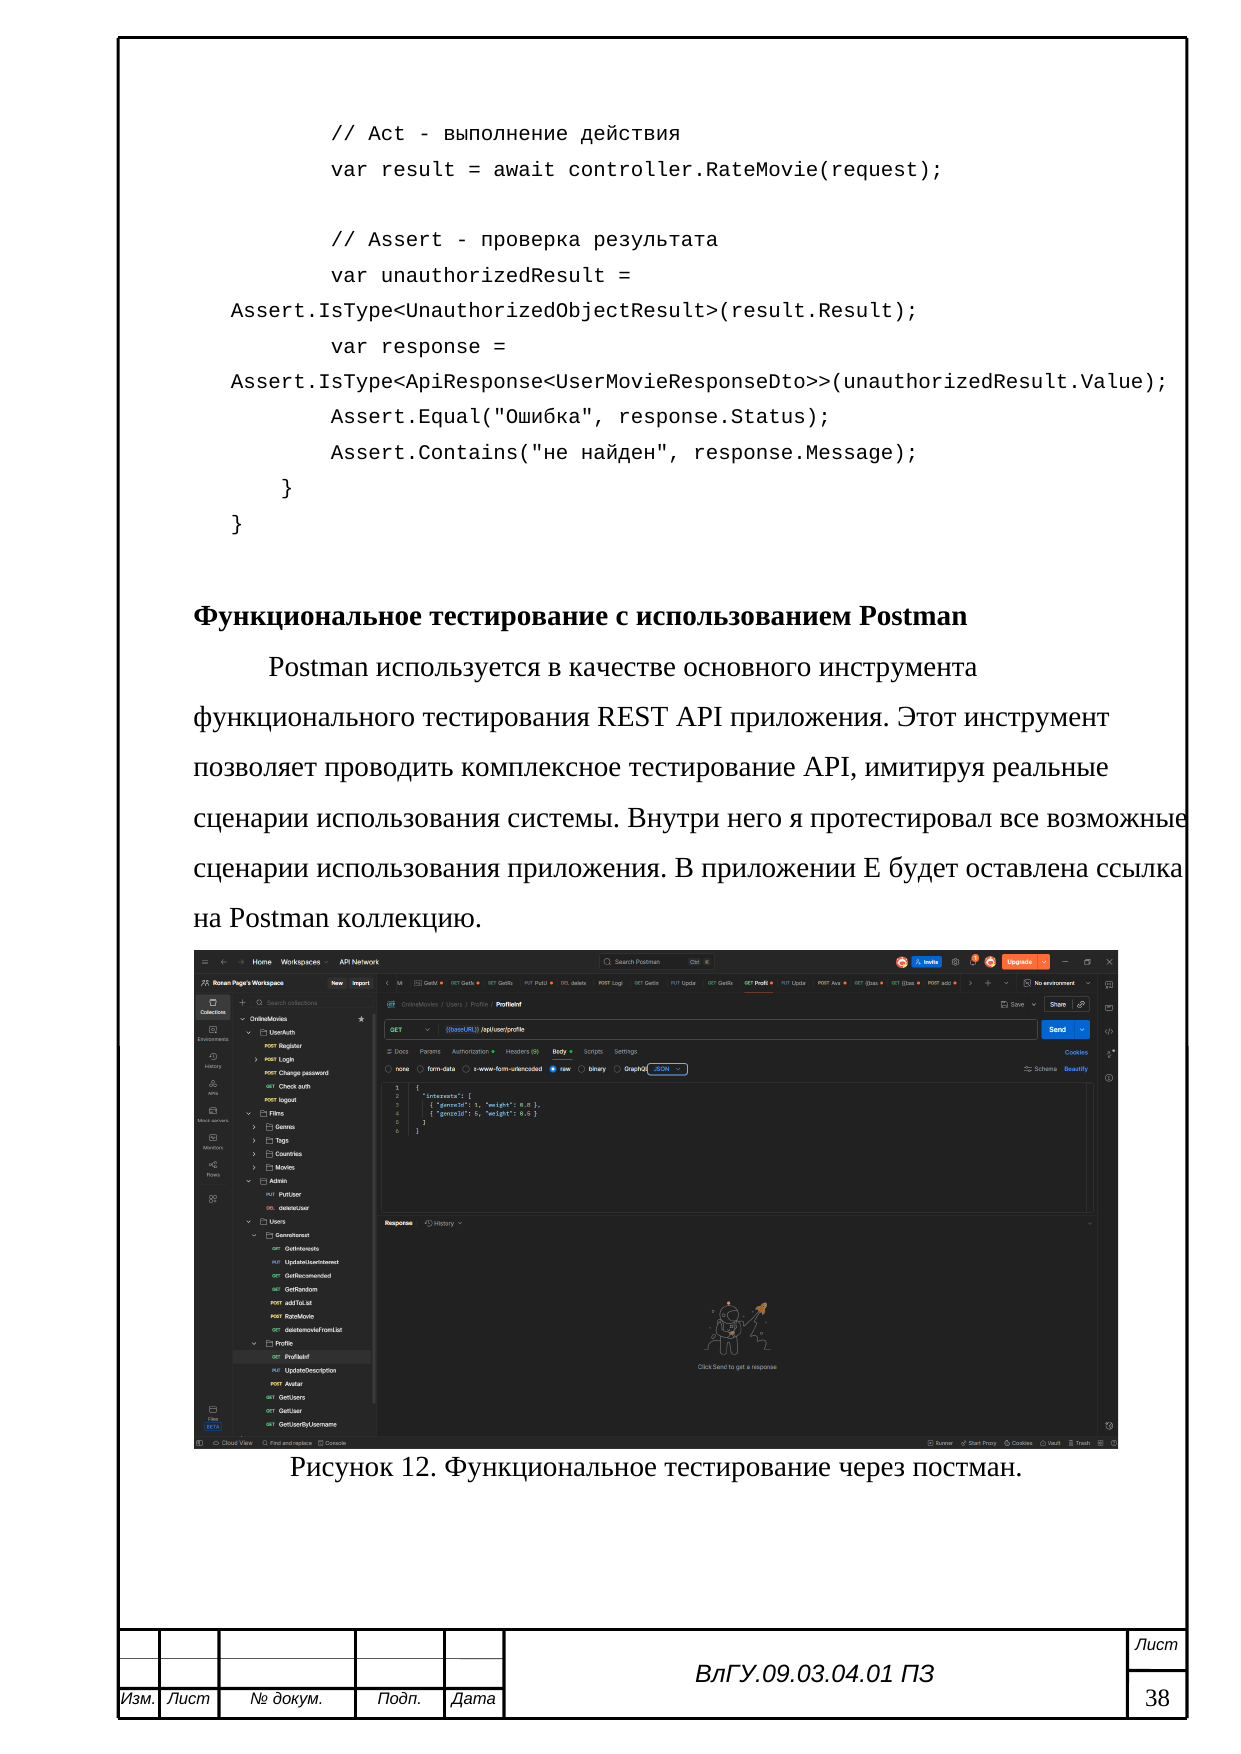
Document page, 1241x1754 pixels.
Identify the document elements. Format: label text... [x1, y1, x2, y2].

text } [231, 513, 1194, 536]
text var unauthorizedResult = Assert.IsType<UnauthorizedObjectResult>(result.Result); [231, 265, 1194, 324]
text Функциональное тестирование с использованием Postman [193, 598, 1194, 632]
text } [231, 477, 1194, 501]
text Assert.Equal("Ошибка", response.Status); [231, 407, 1194, 430]
text var result = await controller.RateMovie(request); [231, 159, 1194, 182]
text // Act - выполнение действия [231, 123, 1194, 147]
text var response = Assert.IsType<ApiResponse<UserMovieResponseDto>>(unauthorizedResult.Value); [231, 336, 1194, 395]
text Assert.Contains("не найден", response.Message); [231, 442, 1194, 466]
text // Assert - проверка результата [231, 229, 1194, 253]
text Рисунок 12. Функциональное тестирование через постман. [118, 1449, 1194, 1482]
picture [194, 950, 1119, 1449]
text Postman используется в качестве основного инструмента функционального тестирования REST API приложения. Этот инструмент позволяет проводить комплексное тестирование API, имитируя реальные сценарии использования системы. Внутри него я протестировал все возможные сценарии использования приложения. В приложении Е будет оставлена ссылка на Postman коллекцию. [193, 649, 1194, 934]
